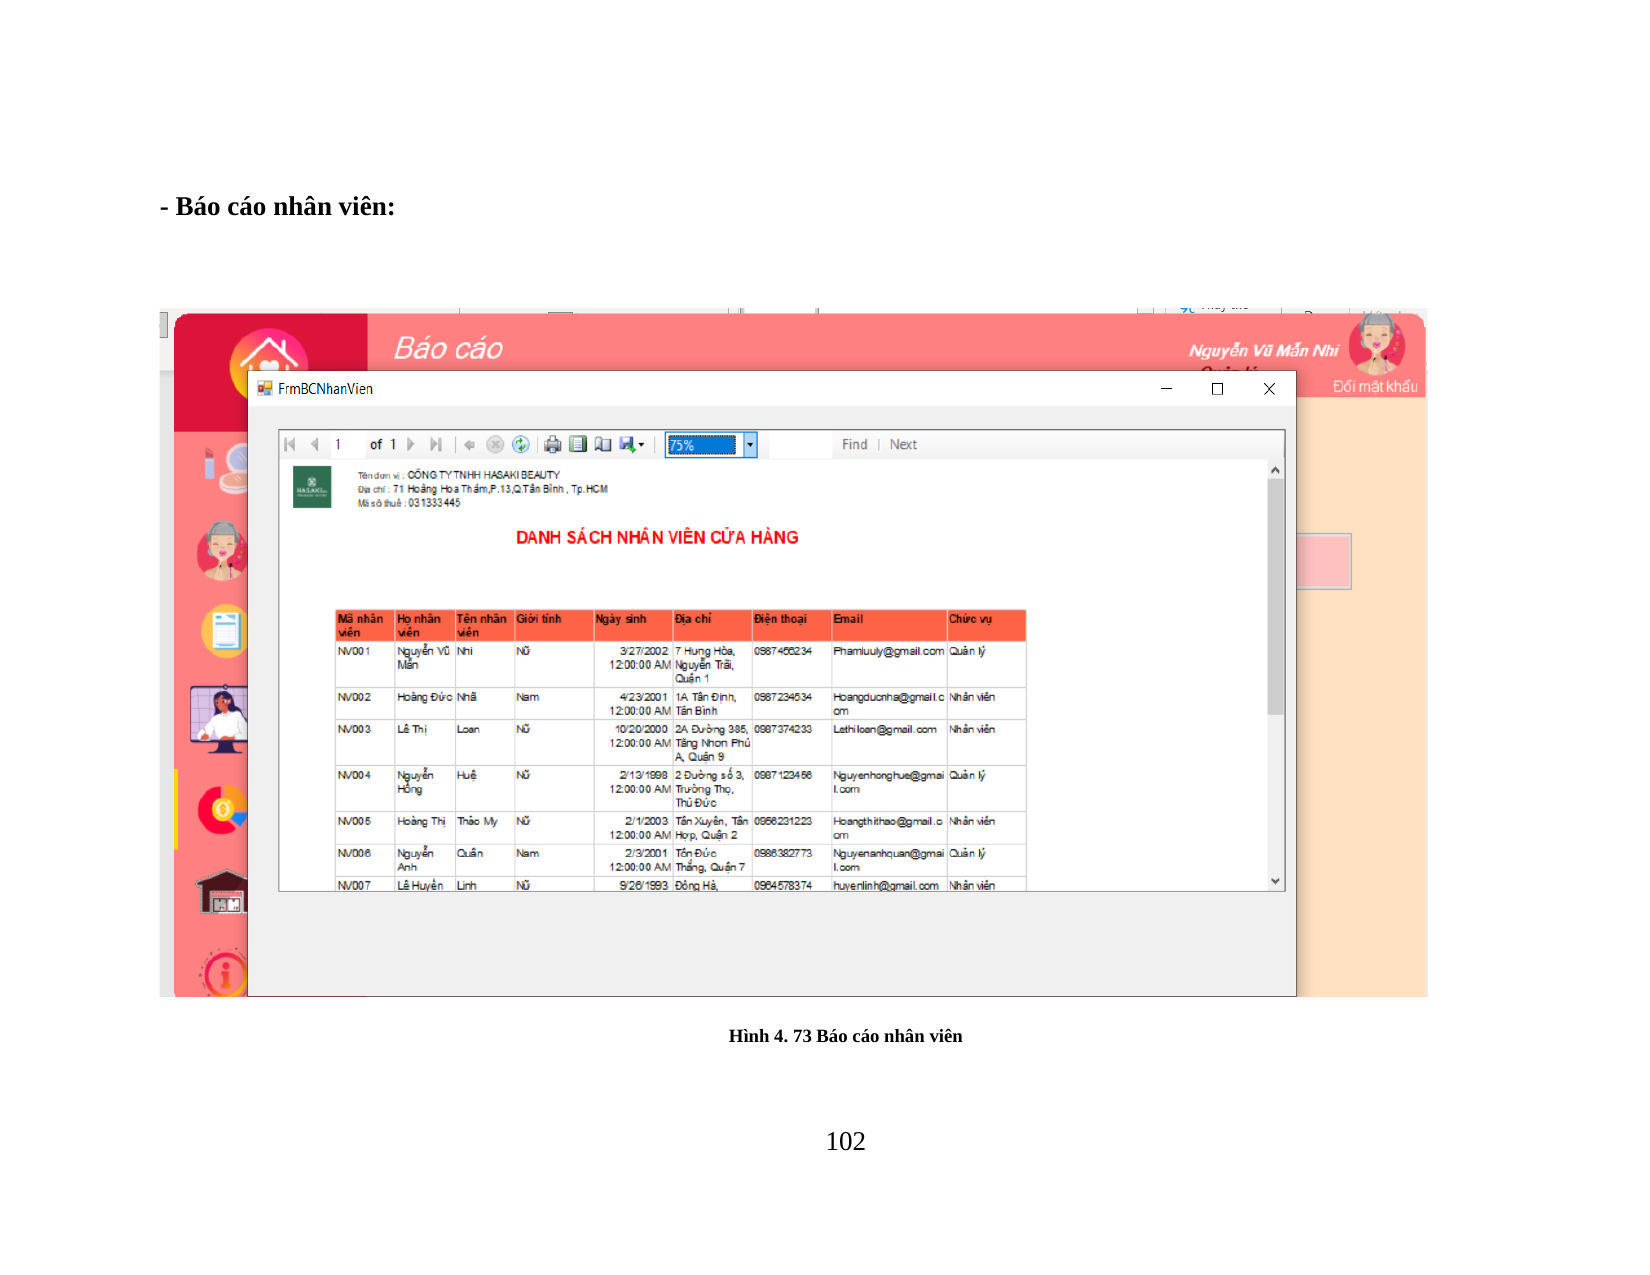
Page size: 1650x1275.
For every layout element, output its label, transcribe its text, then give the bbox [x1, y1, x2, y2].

text Hình 4. 73 Báo cáo nhân viên [118, 1024, 1532, 1046]
text - Báo cáo nhân viên: [118, 190, 1532, 221]
picture [159, 308, 1428, 997]
